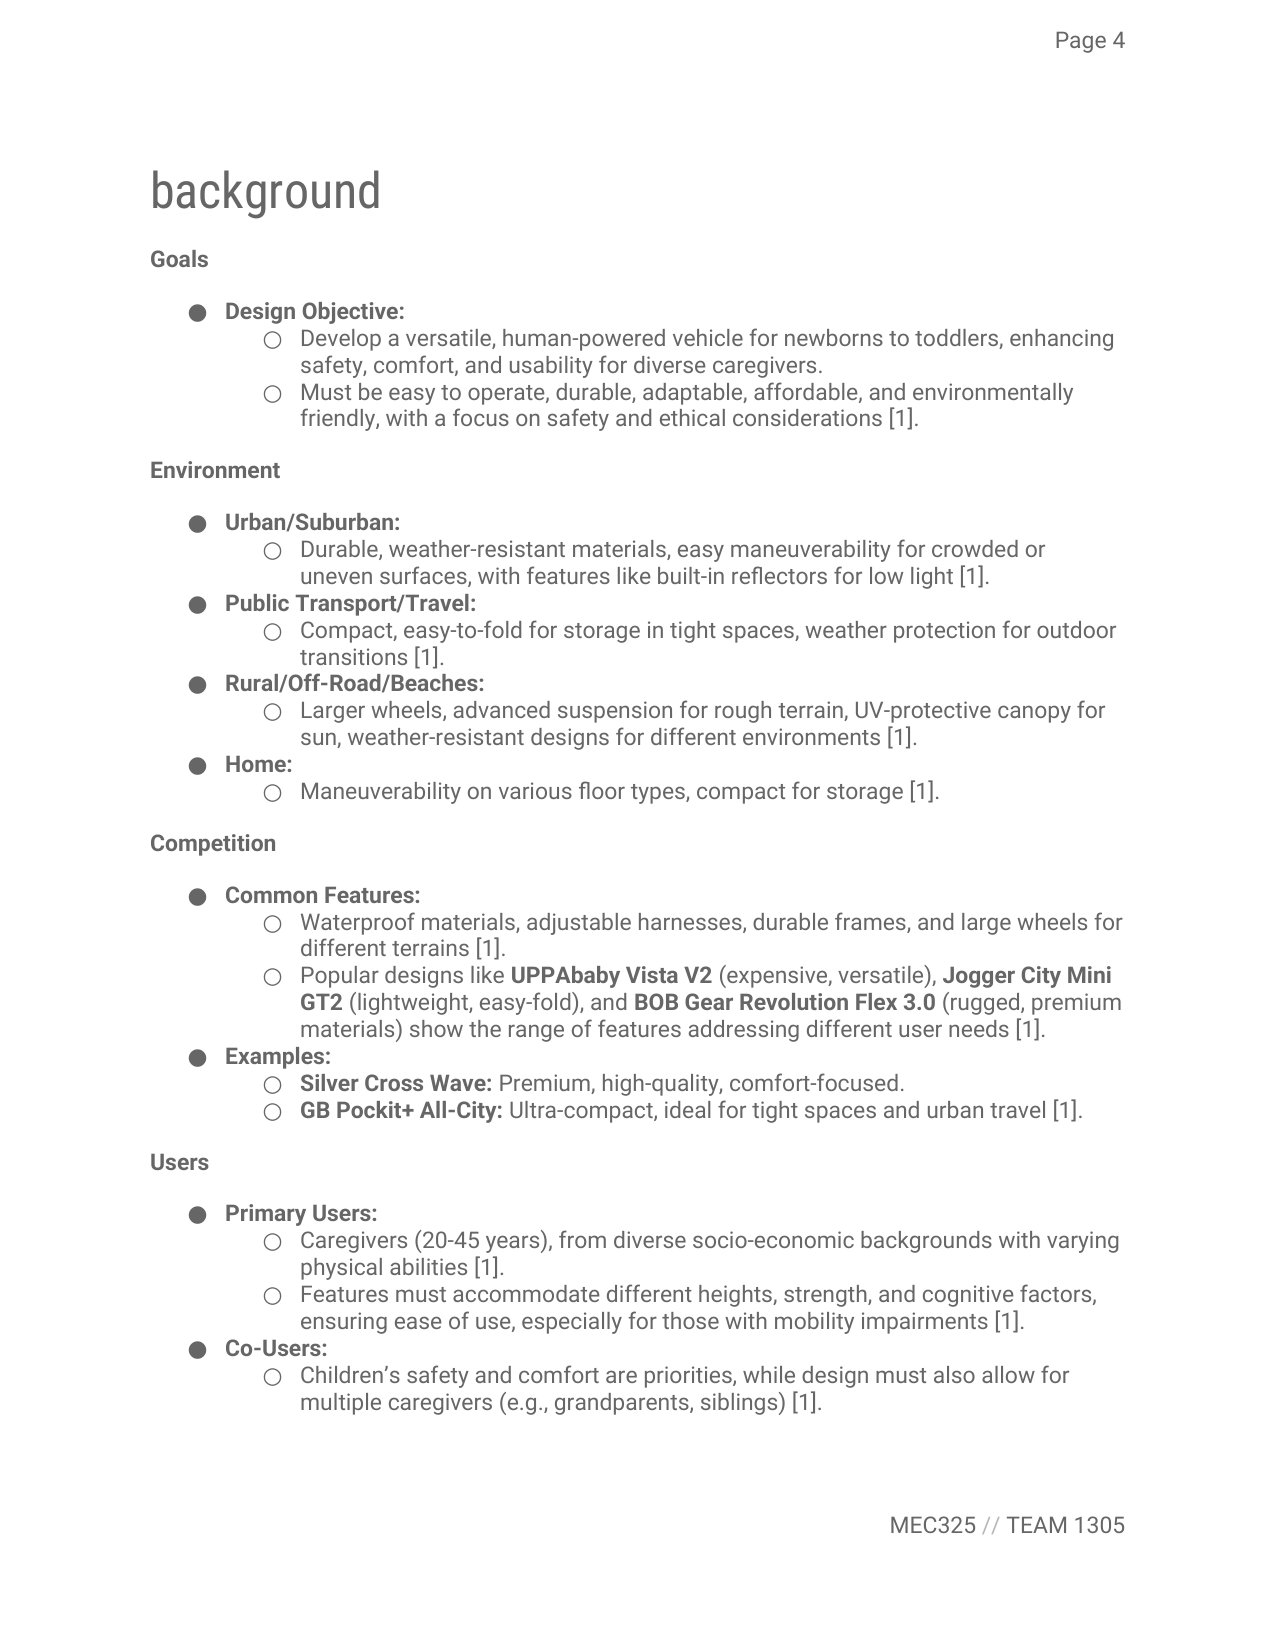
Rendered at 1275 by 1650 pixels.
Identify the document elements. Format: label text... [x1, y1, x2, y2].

subtitle Environment [150, 457, 1125, 484]
list Waterproof materials, adjustable harnesses, durable frames, and large wheels for different terrains [1]. [262, 909, 1125, 962]
list Popular designs like UPPAbaby Vista V2 (expensive, versatile), Jogger City Mini GT2 (lightweight, easy-fold), and BOB Gear Revolution Flex 3.0 (rugged, premium materials) show the range of features addressing different user needs [1]. [262, 962, 1125, 1043]
subtitle Competition [150, 830, 1125, 857]
list Home: [187, 751, 1125, 778]
subtitle Goals [150, 246, 1125, 273]
list Design Objective: [187, 298, 1125, 325]
list Durable, weather-resistant materials, easy maneuverability for crowded or uneven surfaces, with features like built-in reflectors for low light [1]. [262, 536, 1125, 590]
list Public Transport/Travel: [187, 590, 1125, 617]
list Examples: [187, 1043, 1125, 1070]
list Larger wheels, advanced suspension for rough terrain, UV-protective canopy for sun, weather-resistant designs for different environments [1]. [262, 697, 1125, 751]
list Silver Cross Wave: Premium, high-quality, comfort-focused. [262, 1070, 1125, 1097]
list Maneuverability on various floor types, compact for storage [1]. [262, 778, 1125, 805]
list GB Pockit+ All-City: Ultra-compact, ideal for tight spaces and urban travel [1]. [262, 1097, 1125, 1124]
list Common Features: [187, 882, 1125, 909]
list Urban/Suburban: [187, 509, 1125, 536]
list Develop a versatile, human-powered vehicle for newborns to toddlers, enhancing safety, comfort, and usability for diverse caregivers. [262, 325, 1125, 379]
subtitle Users [150, 1149, 1125, 1176]
list Primary Users: [187, 1201, 1125, 1227]
list Co-Users: [187, 1335, 1125, 1362]
list Compact, easy-to-fold for storage in tight spaces, weather protection for outdoor transitions [1]. [262, 617, 1125, 671]
list Must be easy to operate, durable, adaptable, affordable, and environmentally friendly, with a focus on safety and ethical considerations [1]. [262, 379, 1125, 432]
list Children’s safety and comfort are priorities, while design must also allow for multiple caregivers (e.g., grandparents, siblings) [1]. [262, 1362, 1125, 1416]
list Rural/Off-Road/Beaches: [187, 671, 1125, 697]
subtitle background [150, 162, 1125, 221]
list Caregivers (20-45 years), from diverse socio-economic backgrounds with varying physical abilities [1]. [262, 1227, 1125, 1281]
list Features must accommodate different heights, strength, and cognitive factors, ensuring ease of use, especially for those with mobility impairments [1]. [262, 1281, 1125, 1335]
